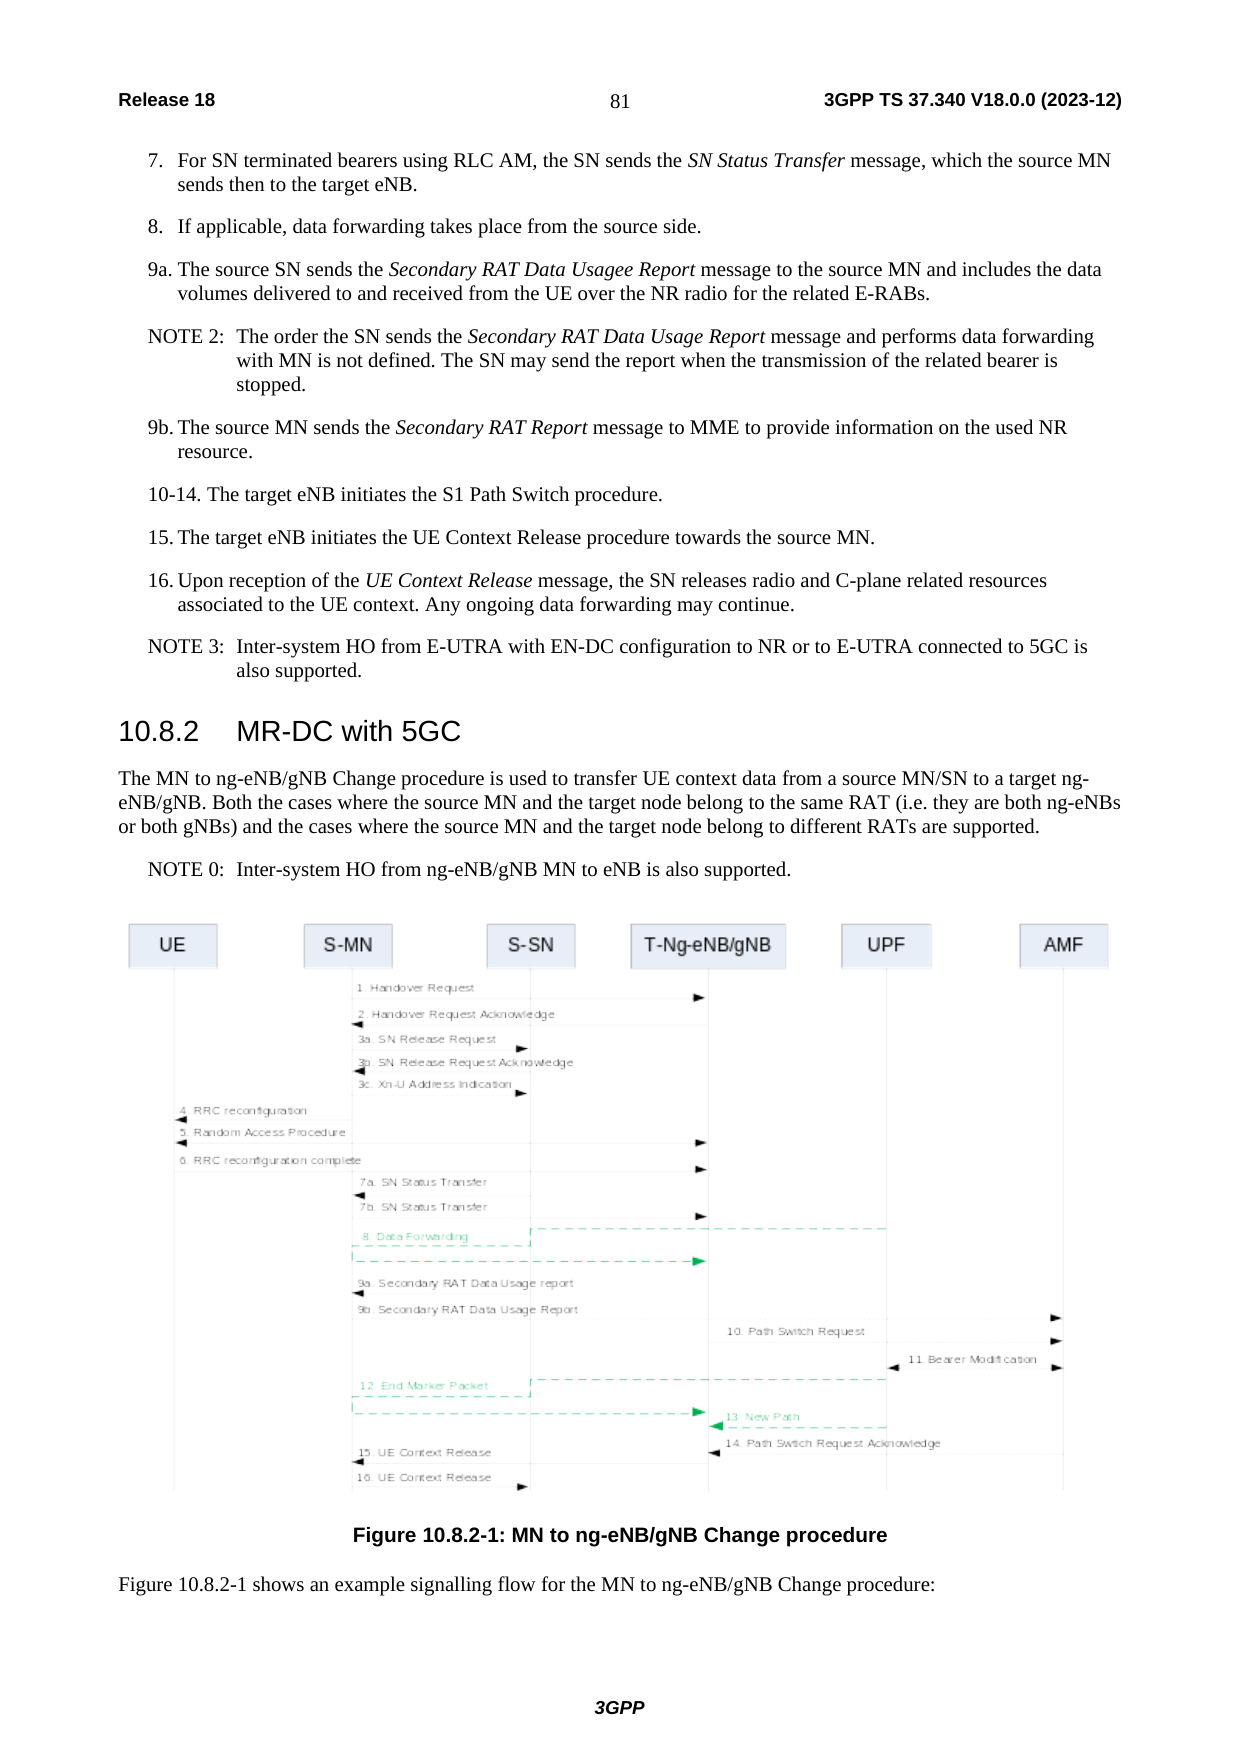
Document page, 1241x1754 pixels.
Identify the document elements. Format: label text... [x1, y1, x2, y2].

subtitle 10.8.2 MR-DC with 5GC [118, 714, 1122, 747]
text Figure 10.8.2-1 shows an example signalling flow for the MN to ng-eNB/gNB Change procedure: [118, 1572, 1122, 1596]
text 8. If applicable, data forwarding takes place from the source side. [148, 214, 1122, 238]
text Figure 10.8.2-1: MN to ng-eNB/gNB Change procedure [118, 1523, 1122, 1547]
text 9b. The source MN sends the Secondary RAT Report message to MME to provide information on the used NR resource. [148, 415, 1122, 463]
text The MN to ng-eNB/gNB Change procedure is used to transfer UE context data from a source MN/SN to a target ng-eNB/gNB. Both the cases where the source MN and the target node belong to the same RAT (i.e. they are both ng-eNBs or both gNBs) and the cases where the source MN and the target node belong to different RATs are supported. [118, 766, 1122, 838]
text 16. Upon reception of the UE Context Release message, the SN releases radio and C-plane related resources associated to the UE context. Any ongoing data forwarding may continue. [148, 567, 1122, 616]
text NOTE 3: Inter-system HO from E-UTRA with EN-DC configuration to NR or to E-UTRA connected to 5GC is also supported. [148, 634, 1122, 682]
text 10-14. The target eNB initiates the S1 Path Switch procedure. [148, 482, 1122, 506]
text 9a. The source SN sends the Secondary RAT Data Usagee Report message to the source MN and includes the data volumes delivered to and received from the UE over the NR radio for the related E-RABs. [148, 257, 1122, 305]
text 15. The target eNB initiates the UE Context Release procedure towards the source MN. [148, 525, 1122, 549]
text 7. For SN terminated bearers using RLC AM, the SN sends the SN Status Transfer message, which the source MN sends then to the target eNB. [148, 147, 1122, 196]
text NOTE 2: The order the SN sends the Secondary RAT Data Usage Report message and performs data forwarding with MN is not defined. The SN may send the report when the transmission of the related bearer is stopped. [148, 324, 1122, 396]
text NOTE 0: Inter-system HO from ng-eNB/gNB MN to eNB is also supported. [148, 857, 1122, 881]
